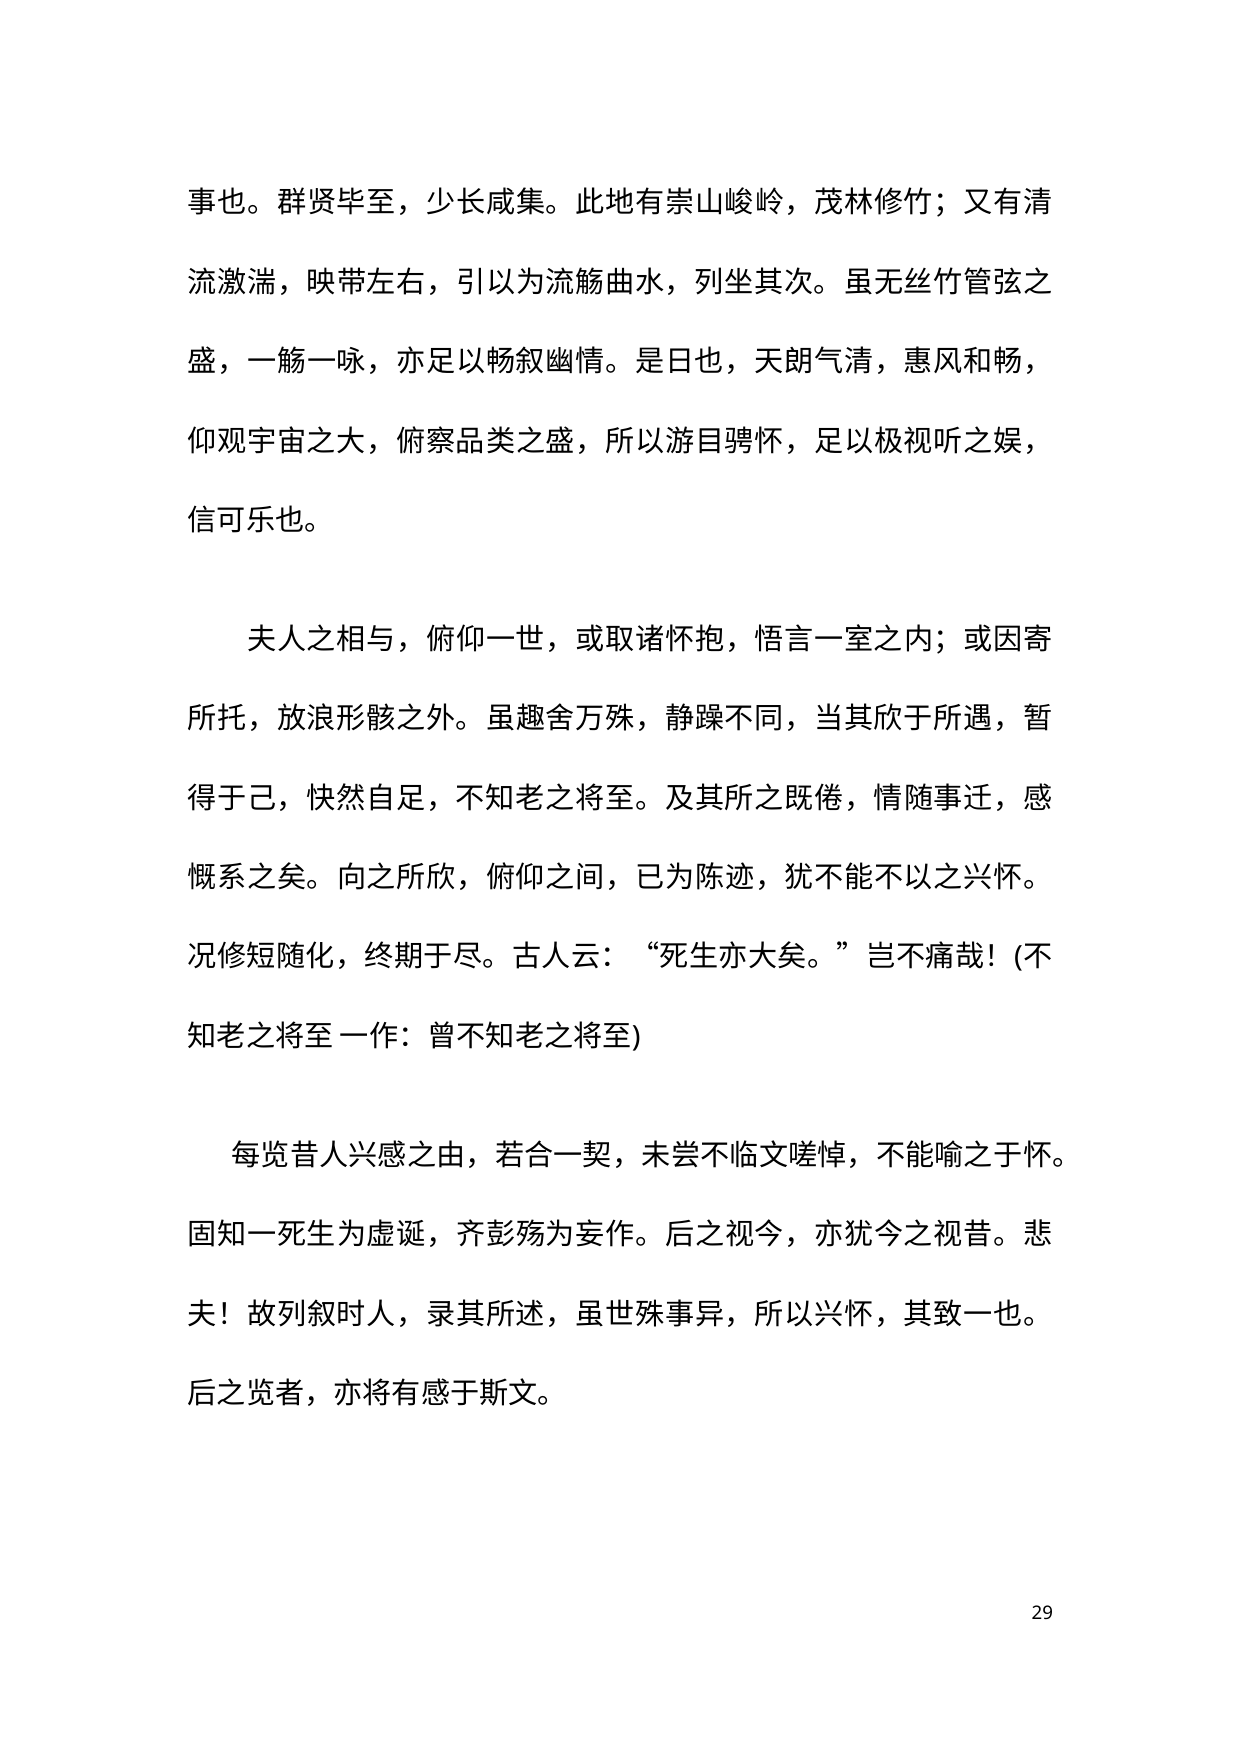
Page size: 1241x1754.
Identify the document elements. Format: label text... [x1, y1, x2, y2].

text 每览昔人兴感之由，若合一契，未尝不临文嗟悼，不能喻之于怀。固知一死生为虚诞，齐彭殇为妄作。后之视今，亦犹今之视昔。悲夫！故列叙时人，录其所述，虽世殊事异，所以兴怀，其致一也。后之览者，亦将有感于斯文。 [187, 1113, 1053, 1430]
text 夫人之相与，俯仰一世，或取诸怀抱，悟言一室之内；或因寄所托，放浪形骸之外。虽趣舍万殊，静躁不同，当其欣于所遇，暂得于己，快然自足，不知老之将至。及其所之既倦，情随事迁，感慨系之矣。向之所欣，俯仰之间，已为陈迹，犹不能不以之兴怀。况修短随化，终期于尽。古人云：“死生亦大矣。”岂不痛哉！(不知老之将至 一作：曾不知老之将至) [187, 597, 1053, 1073]
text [187, 160, 1053, 557]
